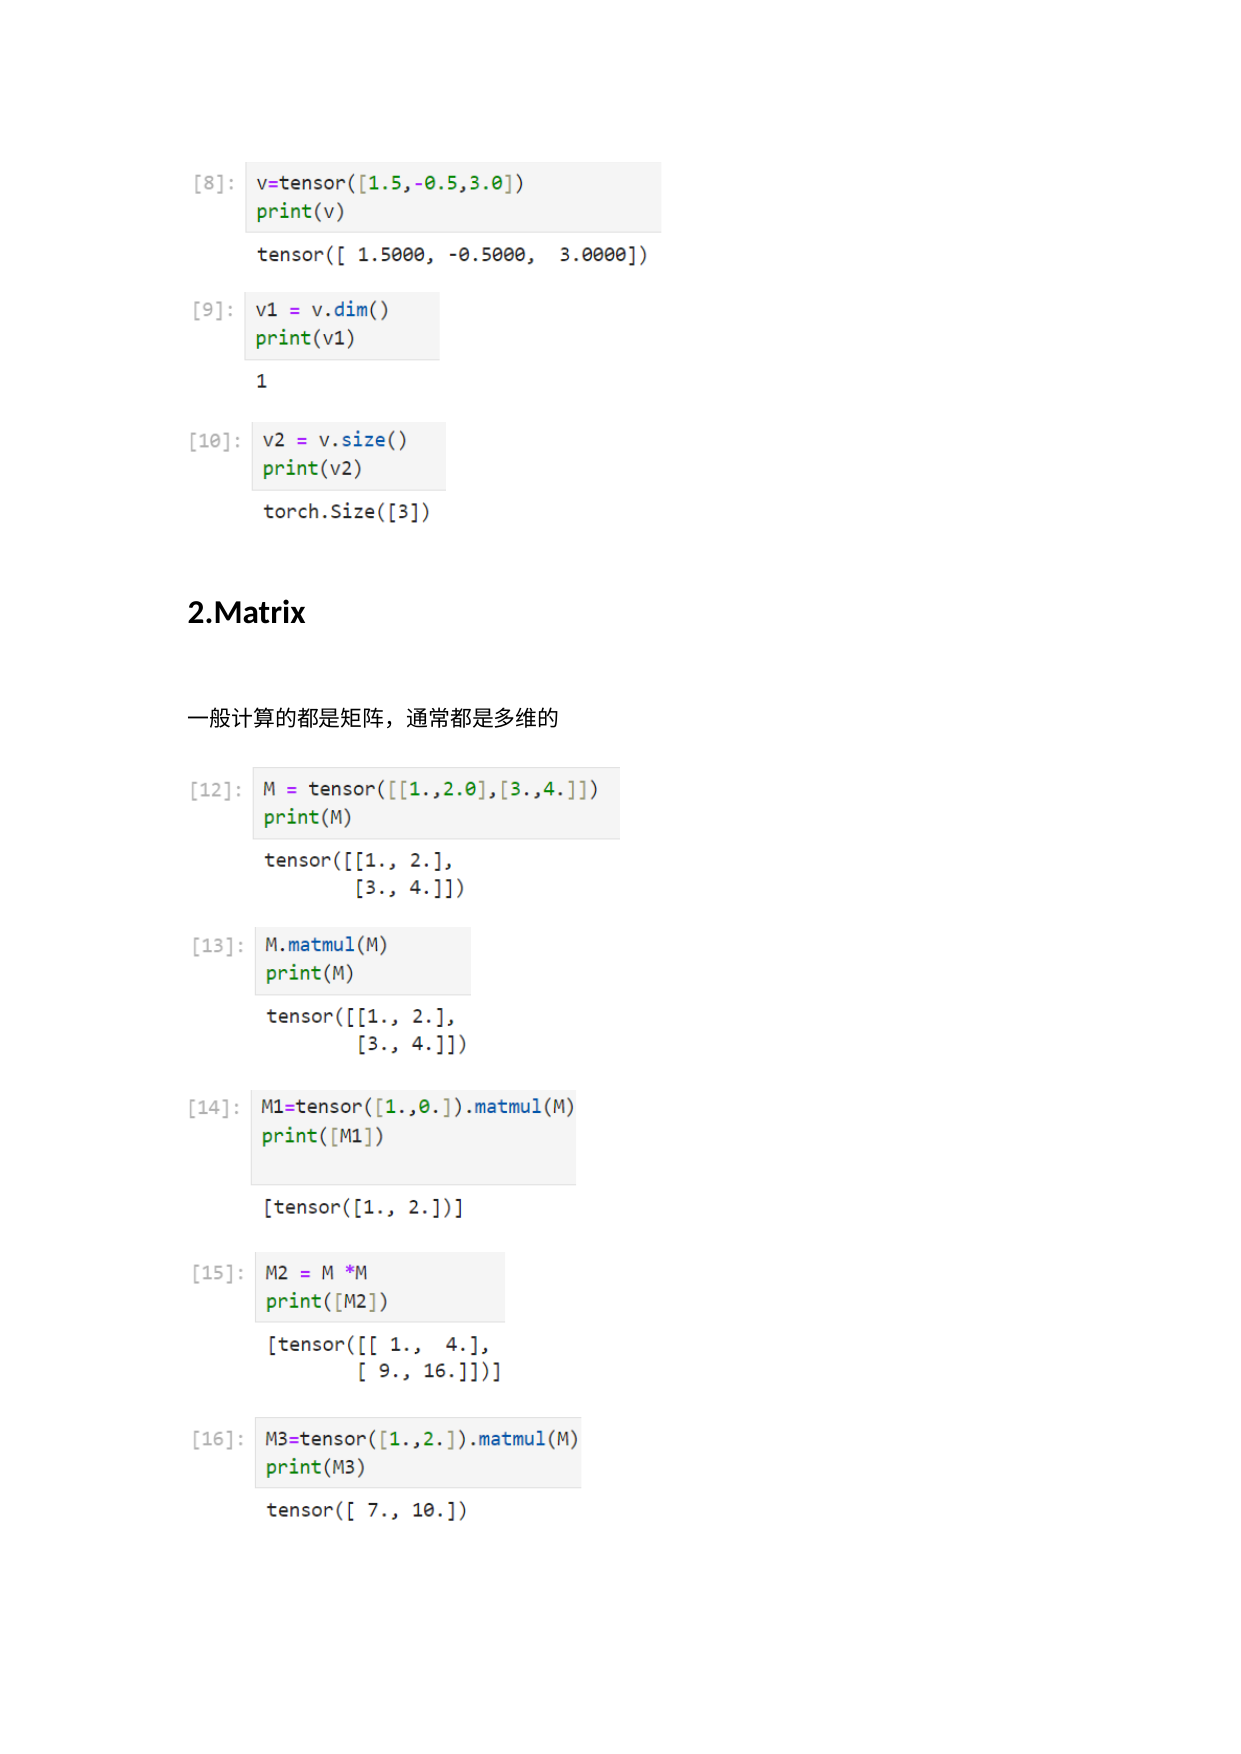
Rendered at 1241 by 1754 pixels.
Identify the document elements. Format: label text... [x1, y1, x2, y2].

picture [187, 162, 662, 277]
picture [187, 1252, 506, 1392]
picture [187, 1090, 577, 1222]
picture [187, 292, 440, 394]
picture [187, 422, 446, 533]
picture [187, 765, 620, 916]
subtitle 2.Matrix [187, 579, 1053, 644]
picture [187, 1415, 582, 1526]
text 一般计算的都是矩阵，通常都是多维的 [187, 700, 1053, 733]
picture [187, 927, 471, 1067]
